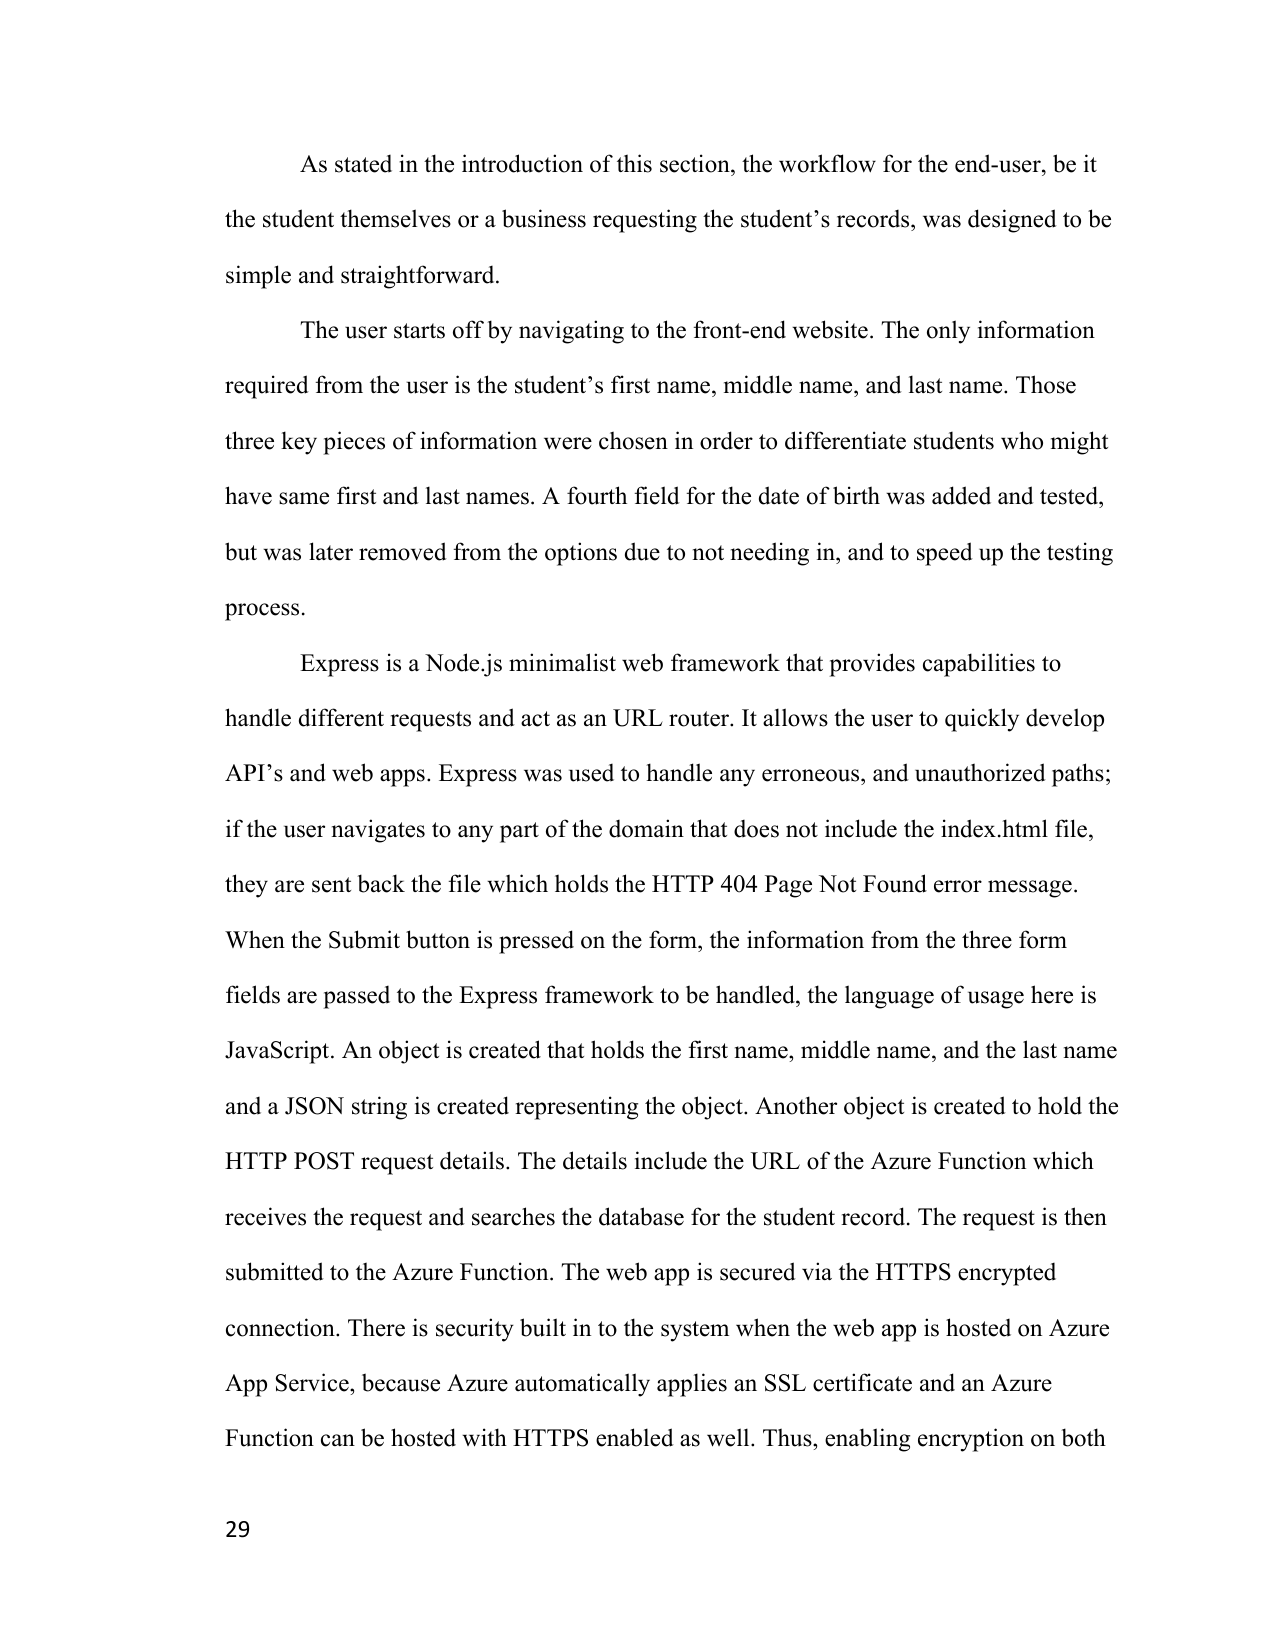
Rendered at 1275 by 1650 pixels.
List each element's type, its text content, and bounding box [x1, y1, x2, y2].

text As stated in the introduction of this section, the workflow for the end-user, be it the student themselves or a business requesting the student’s records, was designed to be simple and straightforward. [225, 150, 1125, 288]
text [225, 649, 1125, 1452]
text The user starts off by navigating to the front-end website. The only information required from the user is the student’s first name, middle name, and last name. Those three key pieces of information were chosen in order to differentiate students who might have same first and last names. A fourth field for the date of birth was added and tested, but was later removed from the options due to not needing in, and to speed up the testing process. [225, 316, 1125, 621]
